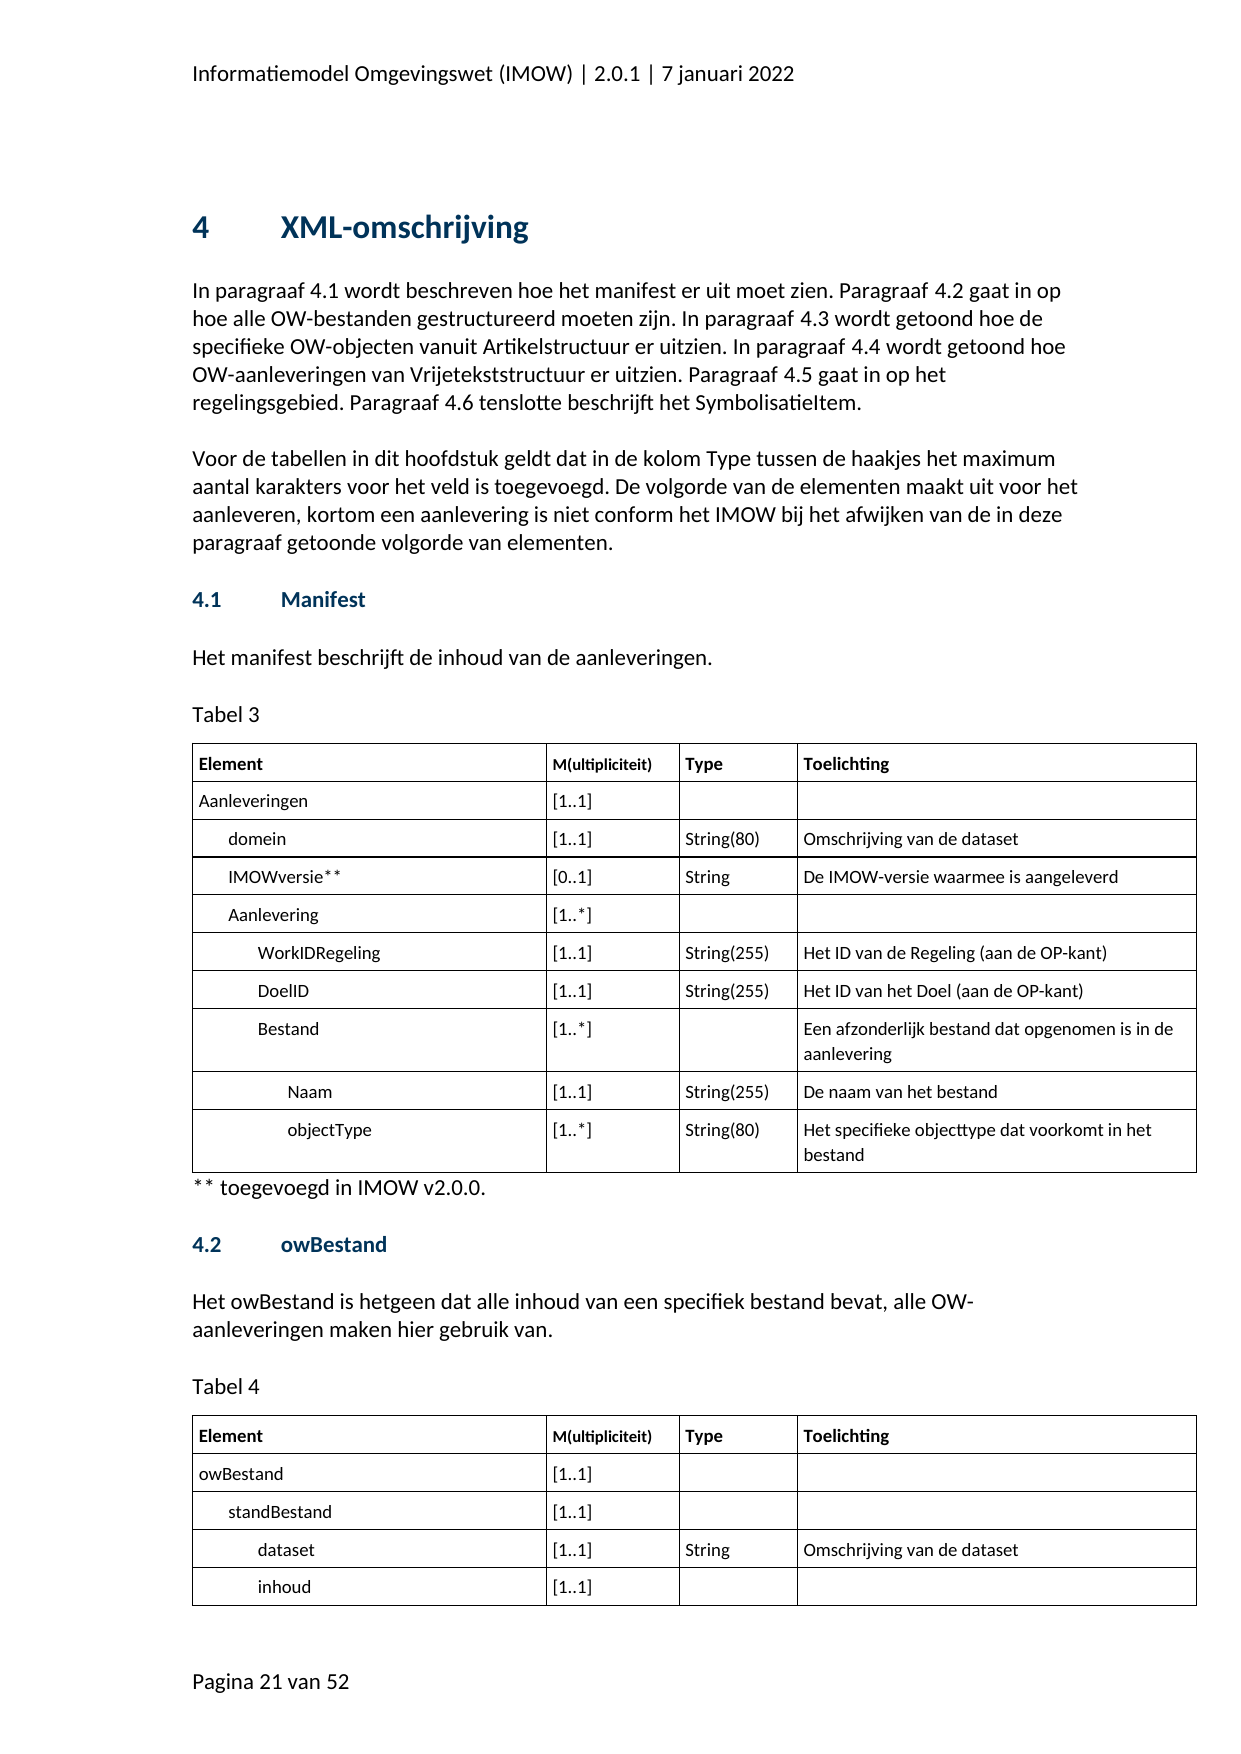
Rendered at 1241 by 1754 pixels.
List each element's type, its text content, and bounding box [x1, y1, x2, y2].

table_cell [680, 1009, 797, 1071]
table_cell Het specifieke objecttype dat voorkomt in het bestand [798, 1110, 1196, 1172]
table_cell inhoud [193, 1568, 546, 1604]
table_cell standBestand [193, 1492, 546, 1529]
table_cell De IMOW-versie waarmee is aangeleverd [798, 858, 1196, 894]
subtitle XML-omschrijving [192, 206, 1092, 247]
table_header Toelichting [798, 744, 1196, 781]
text ** toegevoegd in IMOW v2.0.0. [192, 1173, 1092, 1201]
table_cell [798, 895, 1196, 932]
table_cell dataset [193, 1530, 546, 1567]
subtitle owBestand [192, 1230, 1092, 1258]
table_cell String(255) [680, 933, 797, 970]
table_header Element [193, 744, 546, 781]
table_cell String(80) [680, 820, 797, 856]
text In paragraaf 4.1 wordt beschreven hoe het manifest er uit moet zien. Paragraaf 4.2 gaat in op hoe alle OW-bestanden gestructureerd moeten zijn. In paragraaf 4.3 wordt getoond hoe de specifieke OW-objecten vanuit Artikelstructuur er uitzien. In paragraaf 4.4 wordt getoond hoe OW-aanleveringen van Vrijetekststructuur er uitzien. Paragraaf 4.5 gaat in op het regelingsgebied. Paragraaf 4.6 tenslotte beschrijft het SymbolisatieItem. [192, 276, 1092, 416]
table_cell String(255) [680, 1072, 797, 1109]
table_cell [1..1] [547, 971, 679, 1008]
table_cell [1..1] [547, 1568, 679, 1604]
table_cell [680, 1454, 797, 1491]
table_cell Het ID van het Doel (aan de OP-kant) [798, 971, 1196, 1008]
table_cell [1..*] [547, 1009, 679, 1071]
table_cell DoelID [193, 971, 546, 1008]
table_cell String(255) [680, 971, 797, 1008]
table_cell [680, 782, 797, 818]
table_cell Aanlevering [193, 895, 546, 932]
table_header Type [680, 744, 797, 781]
table_cell owBestand [193, 1454, 546, 1491]
table_cell [1..*] [547, 1110, 679, 1172]
table_cell [798, 1454, 1196, 1491]
table_cell [1..*] [547, 895, 679, 932]
table_cell Het ID van de Regeling (aan de OP-kant) [798, 933, 1196, 970]
table_cell [1..1] [547, 782, 679, 818]
table_header M(ultipliciteit) [547, 1416, 679, 1453]
text Het owBestand is hetgeen dat alle inhoud van een specifiek bestand bevat, alle OW-aanleveringen maken hier gebruik van. [192, 1287, 1092, 1343]
table_header M(ultipliciteit) [547, 744, 679, 781]
table_cell String(80) [680, 1110, 797, 1172]
table_cell objectType [193, 1110, 546, 1172]
table_cell [1..1] [547, 1492, 679, 1529]
table_cell De naam van het bestand [798, 1072, 1196, 1109]
table_cell Omschrijving van de dataset [798, 1530, 1196, 1567]
table_header Element [193, 1416, 546, 1453]
table_cell String [680, 1530, 797, 1567]
table_cell WorkIDRegeling [193, 933, 546, 970]
table_cell [1..1] [547, 933, 679, 970]
table_cell [680, 895, 797, 932]
table_cell domein [193, 820, 546, 856]
table_cell [1..1] [547, 1072, 679, 1109]
table_cell [1..1] [547, 1530, 679, 1567]
table_cell [0..1] [547, 858, 679, 894]
table_header Toelichting [798, 1416, 1196, 1453]
table_cell String [680, 858, 797, 894]
subtitle Manifest [192, 586, 1092, 614]
table_cell [798, 782, 1196, 818]
table_header Type [680, 1416, 797, 1453]
table_cell Omschrijving van de dataset [798, 820, 1196, 856]
text Voor de tabellen in dit hoofdstuk geldt dat in de kolom Type tussen de haakjes het maximum aantal karakters voor het veld is toegevoegd. De volgorde van de elementen maakt uit voor het aanleveren, kortom een aanlevering is niet conform het IMOW bij het afwijken van de in deze paragraaf getoonde volgorde van elementen. [192, 444, 1092, 556]
text Het manifest beschrijft de inhoud van de aanleveringen. [192, 643, 1092, 671]
table_cell IMOWversie** [193, 858, 546, 894]
table_cell Een afzonderlijk bestand dat opgenomen is in de aanlevering [798, 1009, 1196, 1071]
table_cell [1..1] [547, 1454, 679, 1491]
table_cell Naam [193, 1072, 546, 1109]
table_cell Aanleveringen [193, 782, 546, 818]
table_cell Bestand [193, 1009, 546, 1071]
table_cell [798, 1492, 1196, 1529]
table_cell [1..1] [547, 820, 679, 856]
table_cell [680, 1568, 797, 1604]
table_cell [798, 1568, 1196, 1604]
table_cell [680, 1492, 797, 1529]
